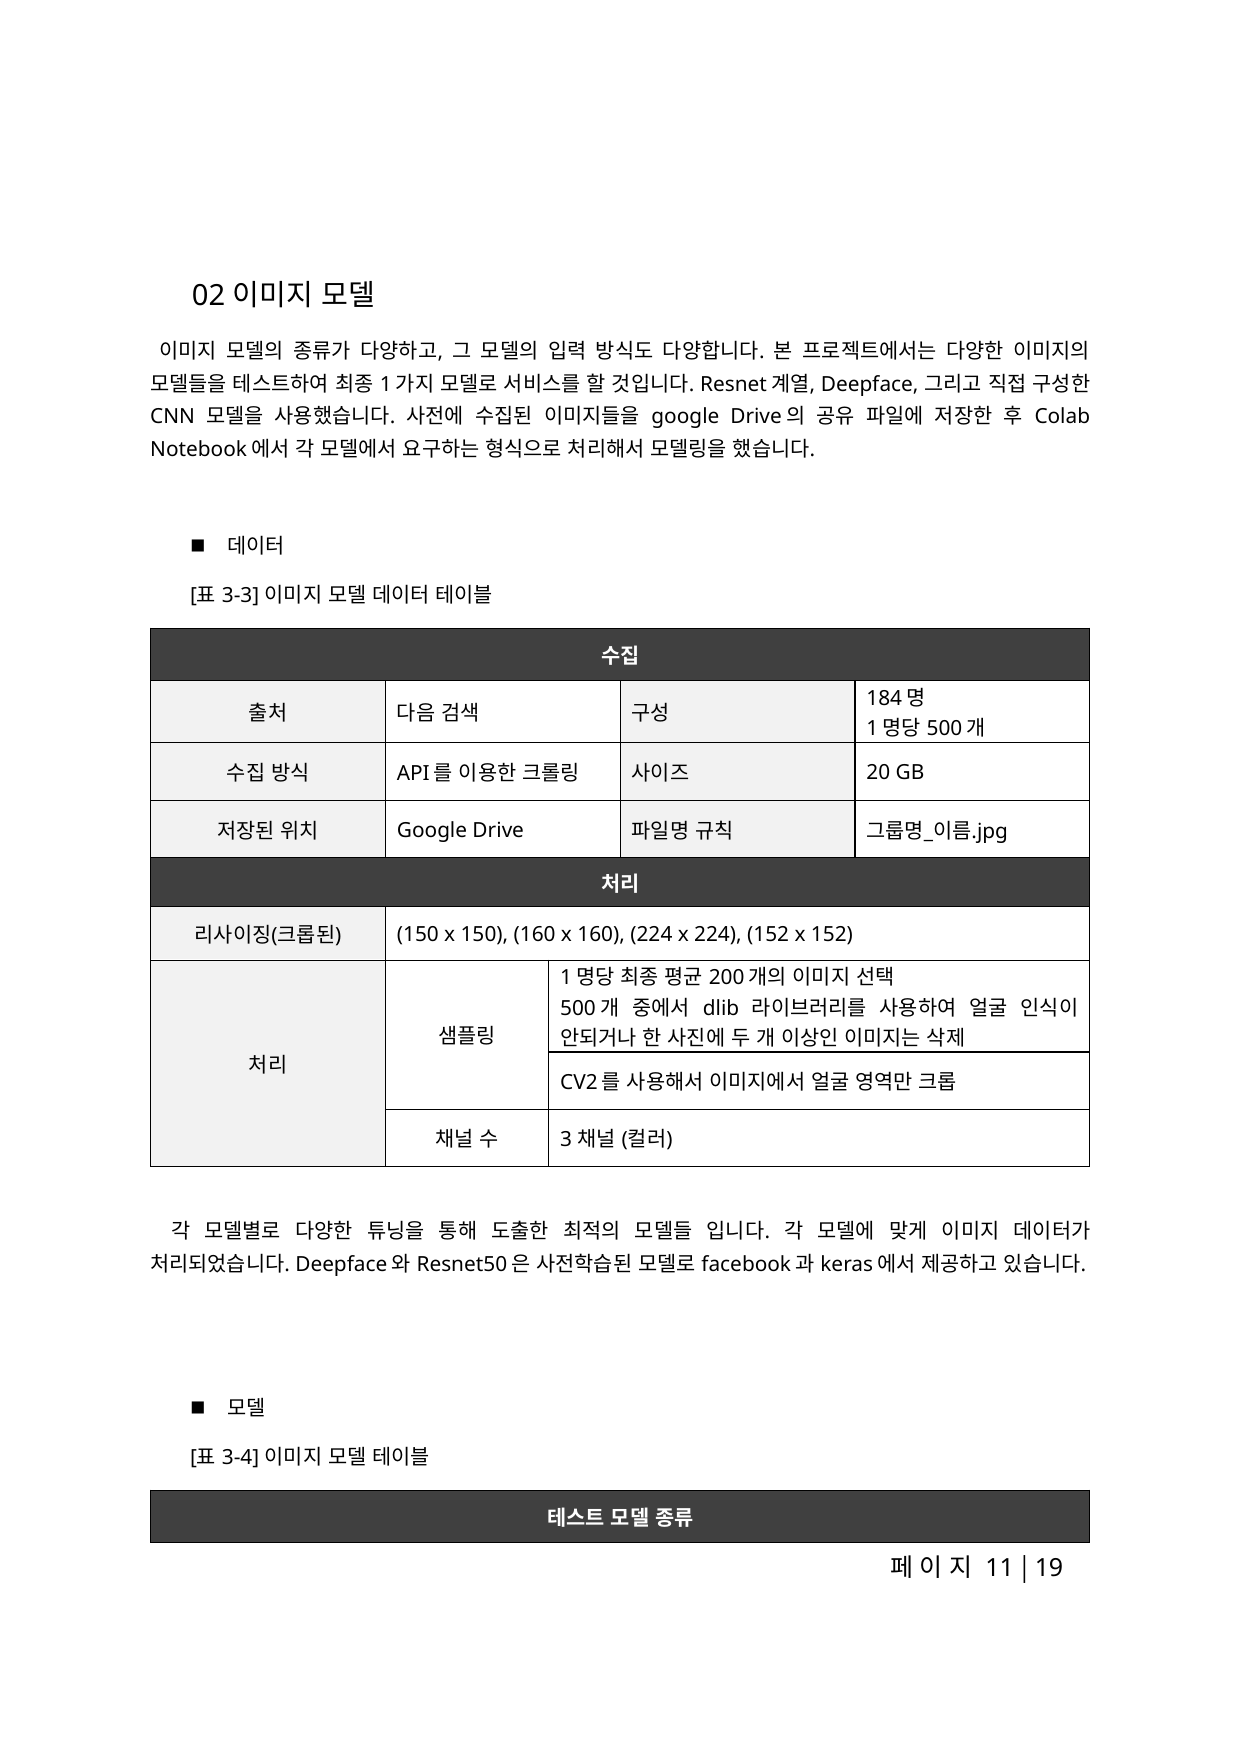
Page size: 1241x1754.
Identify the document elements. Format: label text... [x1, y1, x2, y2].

table_header 테스트 모델 종류 [151, 1491, 1089, 1542]
list 모델 [190, 1391, 1090, 1421]
table_cell 구성 [621, 681, 854, 742]
table_cell 다음 검색 [386, 681, 620, 742]
text [표 3-4] 이미지 모델 테이블 [190, 1440, 1090, 1470]
subtitle 02 이미지 모델 [192, 272, 1090, 314]
table_cell 20 GB [856, 743, 1089, 800]
table_cell API를 이용한 크롤링 [386, 743, 620, 800]
table_cell 3 채널 (컬러) [549, 1110, 1089, 1166]
table_cell 사이즈 [621, 743, 854, 800]
table_cell 저장된 위치 [151, 801, 385, 857]
table_cell 수집 방식 [151, 743, 385, 800]
text 이미지 모델의 종류가 다양하고, 그 모델의 입력 방식도 다양합니다. 본 프로젝트에서는 다양한 이미지의 모델들을 테스트하여 최종 1가지 모델로 서비스를 할 것입니다. Resnet계열, Deepface, 그리고 직접 구성한 CNN 모델을 사용했습니다. 사전에 수집된 이미지들을 google Drive의 공유 파일에 저장한 후 Colab Notebook에서 각 모델에서 요구하는 형식으로 처리해서 모델링을 했습니다. [150, 334, 1090, 463]
table_cell (150 x 150), (160 x 160), (224 x 224), (152 x 152) [386, 907, 1089, 959]
table_cell CV2를 사용해서 이미지에서 얼굴 영역만 크롭 [549, 1053, 1089, 1109]
table_cell 샘플링 [386, 961, 548, 1109]
table_cell 그룹명_이름.jpg [856, 801, 1089, 857]
list 데이터 [190, 529, 1090, 559]
table_cell 파일명 규칙 [621, 801, 854, 857]
table_cell 184명 1명당 500개 [856, 681, 1089, 742]
table_cell 처리 [151, 961, 385, 1166]
text 각 모델별로 다양한 튜닝을 통해 도출한 최적의 모델들 입니다. 각 모델에 맞게 이미지 데이터가 처리되었습니다. Deepface와 Resnet50은 사전학습된 모델로 facebook과 keras에서 제공하고 있습니다. [150, 1214, 1090, 1277]
table_cell 출처 [151, 681, 385, 742]
table_header 수집 [151, 629, 1089, 680]
table_cell Google Drive [386, 801, 620, 857]
table_cell 처리 [151, 858, 1089, 906]
table_cell 채널 수 [386, 1110, 548, 1166]
text [표 3-3] 이미지 모델 데이터 테이블 [190, 578, 1090, 608]
table_cell 리사이징(크롭된) [151, 907, 385, 959]
table_cell 1명당 최종 평균 200개의 이미지 선택 500개 중에서 dlib 라이브러리를 사용하여 얼굴 인식이 안되거나 한 사진에 두 개 이상인 이미지는 삭제 [549, 961, 1089, 1051]
